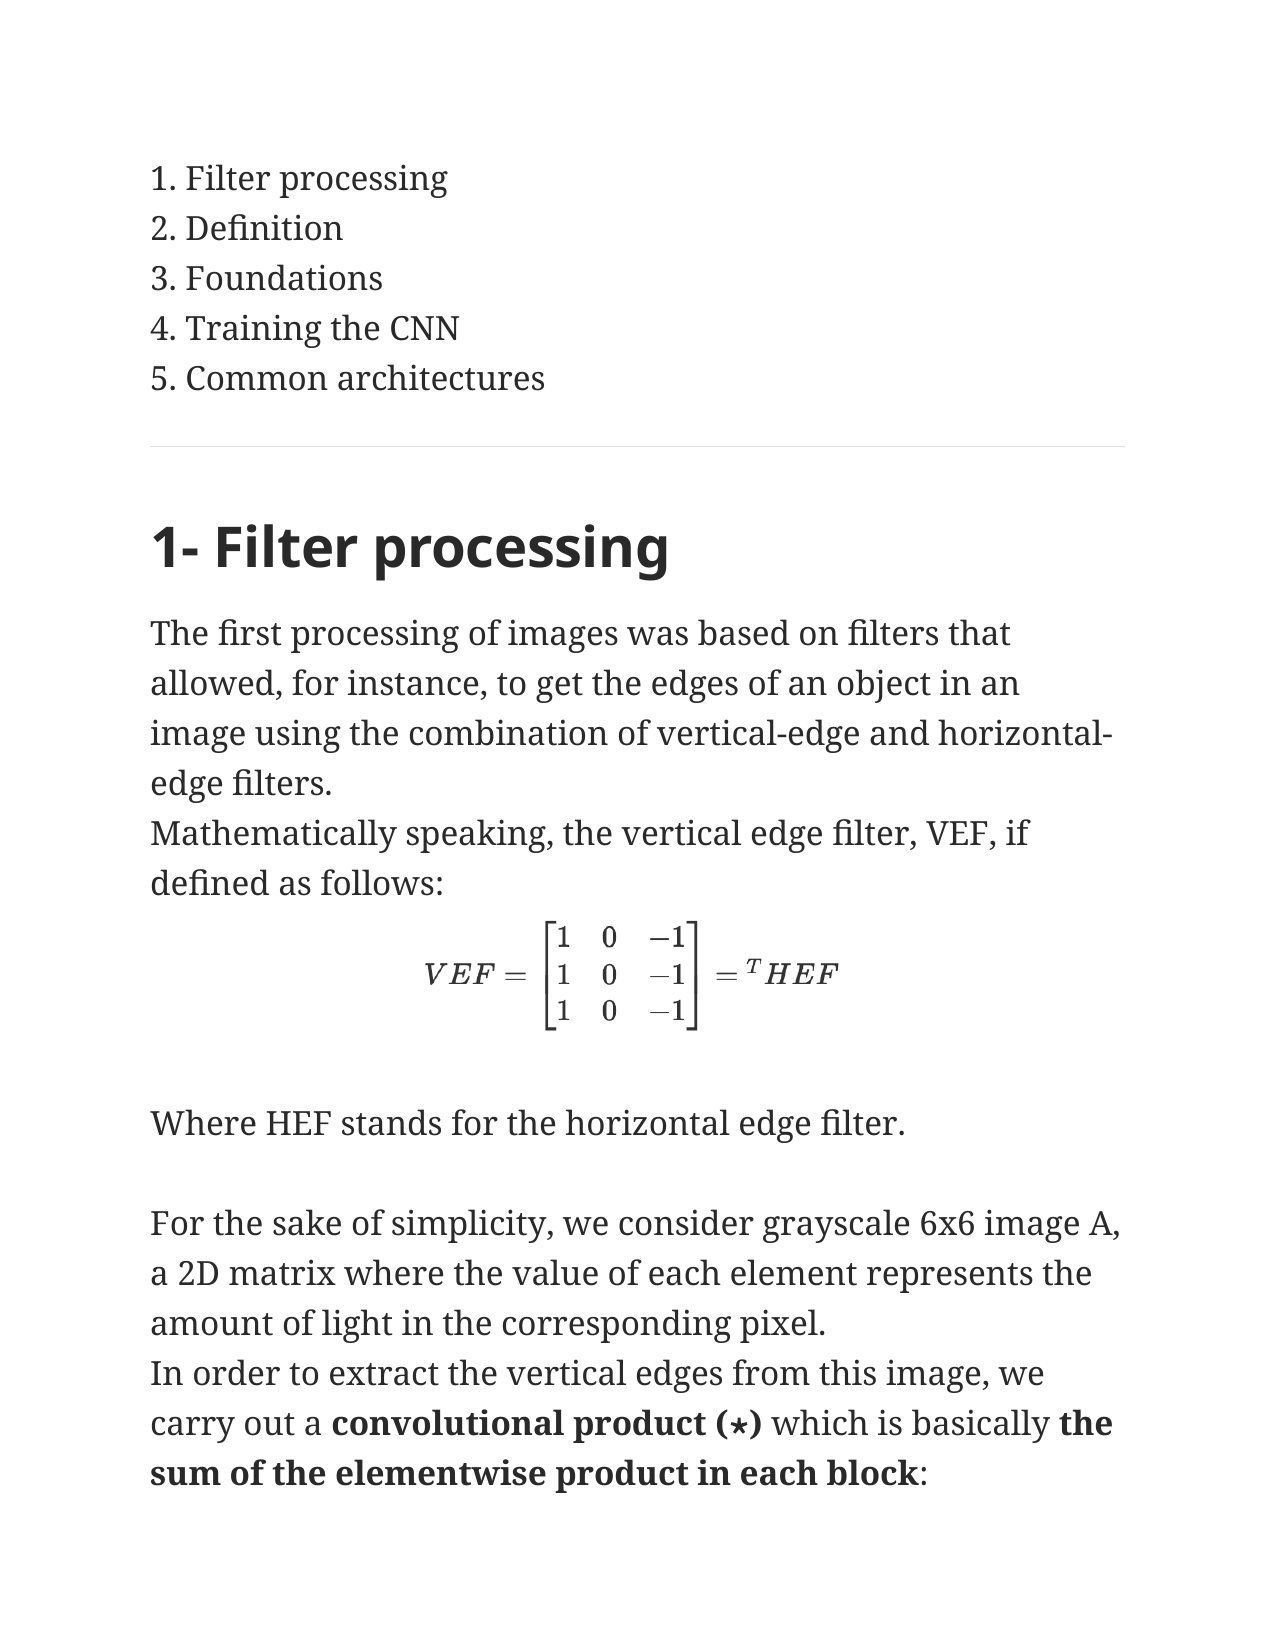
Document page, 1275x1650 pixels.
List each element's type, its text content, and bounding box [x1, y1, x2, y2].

picture [150, 905, 1125, 1045]
text 1- Filter processing [150, 507, 1125, 583]
text The first processing of images was based on filters that allowed, for instance, to get the edges of an object in an image using the combination of vertical-edge and horizontal-edge filters. Mathematically speaking, the vertical edge filter, VEF, if defined as follows: [150, 605, 1125, 905]
text For the sake of simplicity, we consider grayscale 6x6 image A, a 2D matrix where the value of each element represents the amount of light in the corresponding pixel. In order to extract the vertical edges from this image, we carry out a convolutional product (⋆) which is basically the sum of the elementwise product in each block: [150, 1195, 1125, 1495]
text Where HEF stands for the horizontal edge filter. [150, 1095, 1125, 1145]
text 1. Filter processing 2. Definition 3. Foundations 4. Training the CNN 5. Common architectures [150, 150, 1125, 400]
